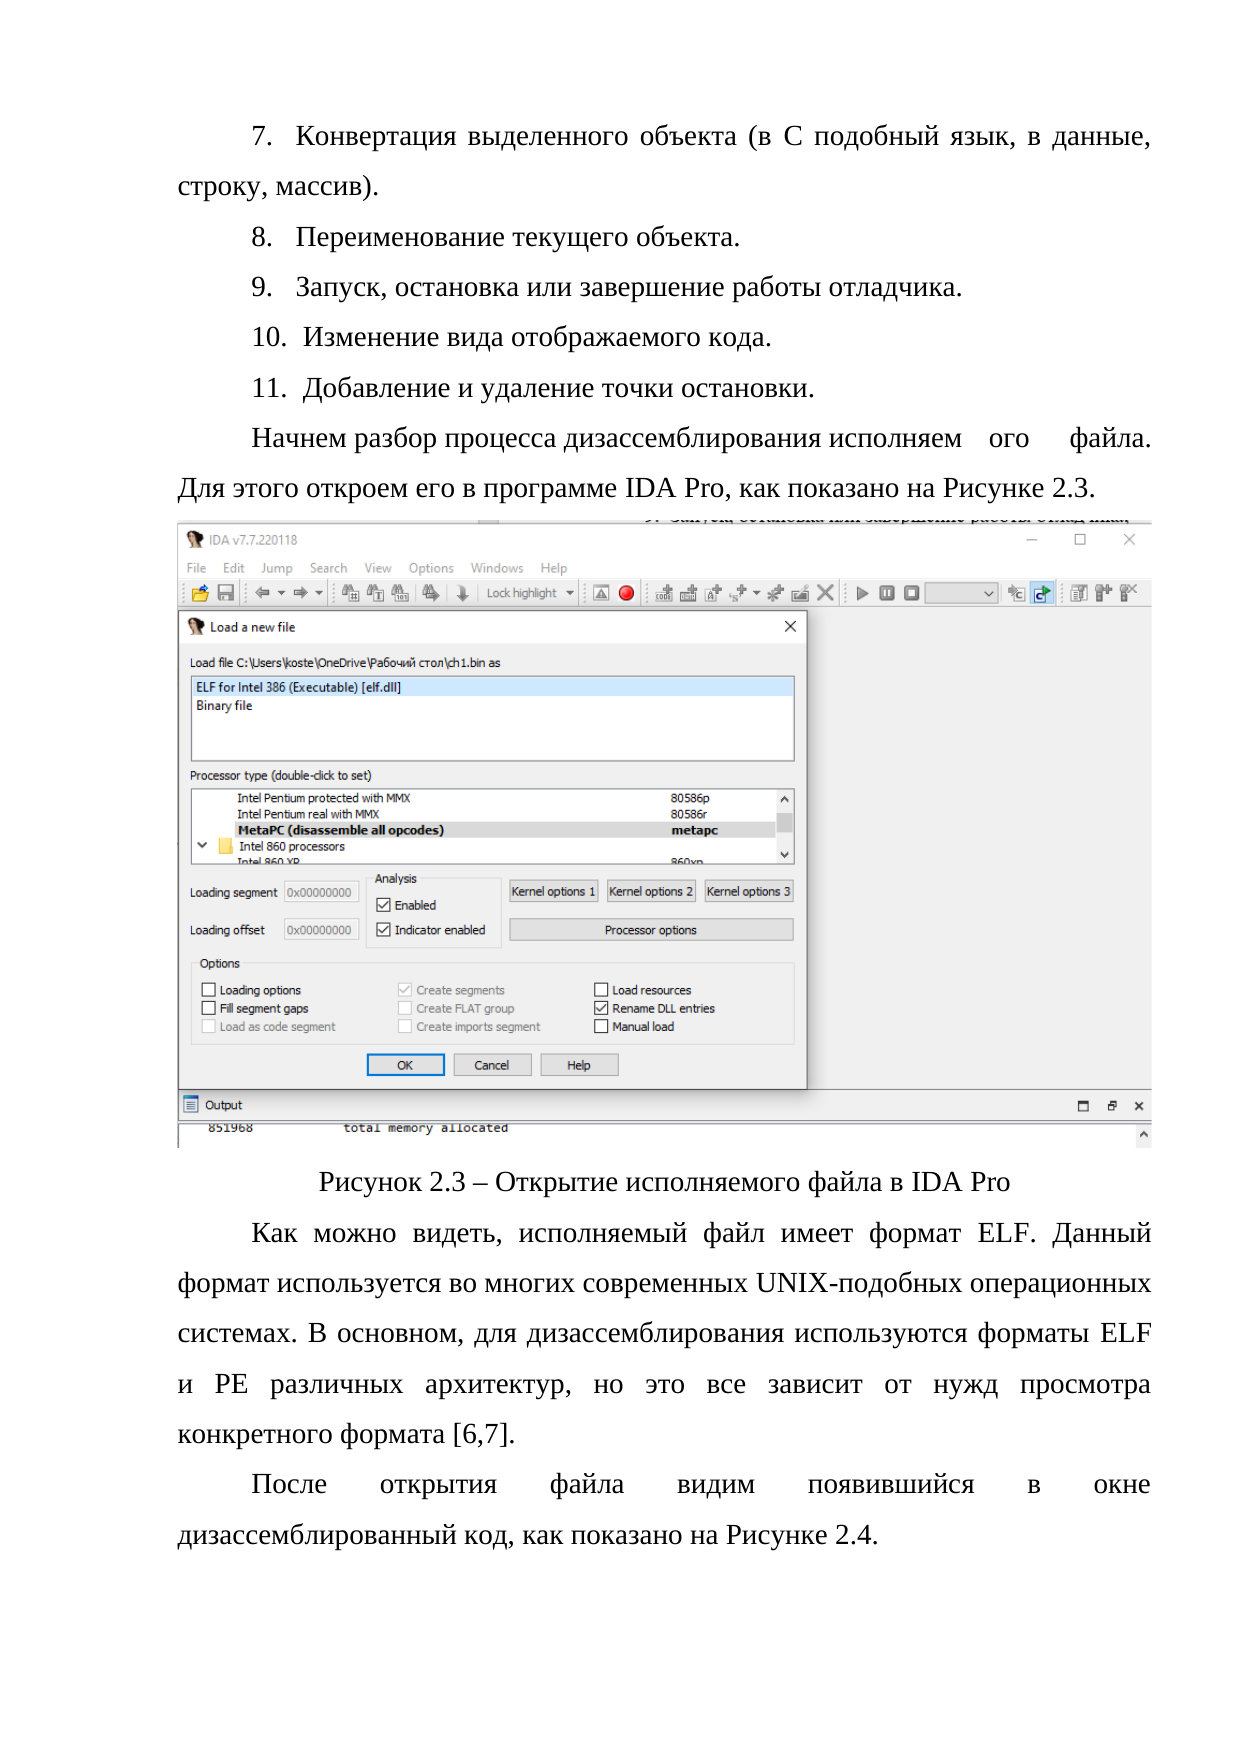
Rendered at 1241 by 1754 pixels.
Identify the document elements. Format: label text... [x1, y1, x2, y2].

text После открытия файла видим появившийся в окне дизассемблированный код, как показано на Рисунке 2.4. [177, 1466, 1152, 1550]
list Изменение вида отображаемого кода. [177, 319, 1152, 353]
list Конвертация выделенного объекта (в C подобный язык, в данные, строку, массив). [177, 118, 1152, 202]
list Добавление и удаление точки остановки. [177, 370, 1152, 403]
list Переименование текущего объекта. [177, 219, 1152, 252]
picture [177, 520, 1152, 1148]
text Рисунок 2.3 – Открытие исполняемого файла в IDA Pro [177, 1164, 1152, 1198]
text Начнем разбор процесса дизассемблирования исполняем ого файла. Для этого откроем его в программе IDA Pro, как показано на Рисунке 2.3. [177, 420, 1152, 504]
text Как можно видеть, исполняемый файл имеет формат ELF. Данный формат используется во многих современных UNIX-подобных операционных системах. В основном, для дизассемблирования используются форматы ELF и PE различных архитектур, но это все зависит от нужд просмотра конкретного формата [6,7]. [177, 1215, 1152, 1450]
list Запуск, остановка или завершение работы отладчика. [177, 269, 1152, 303]
